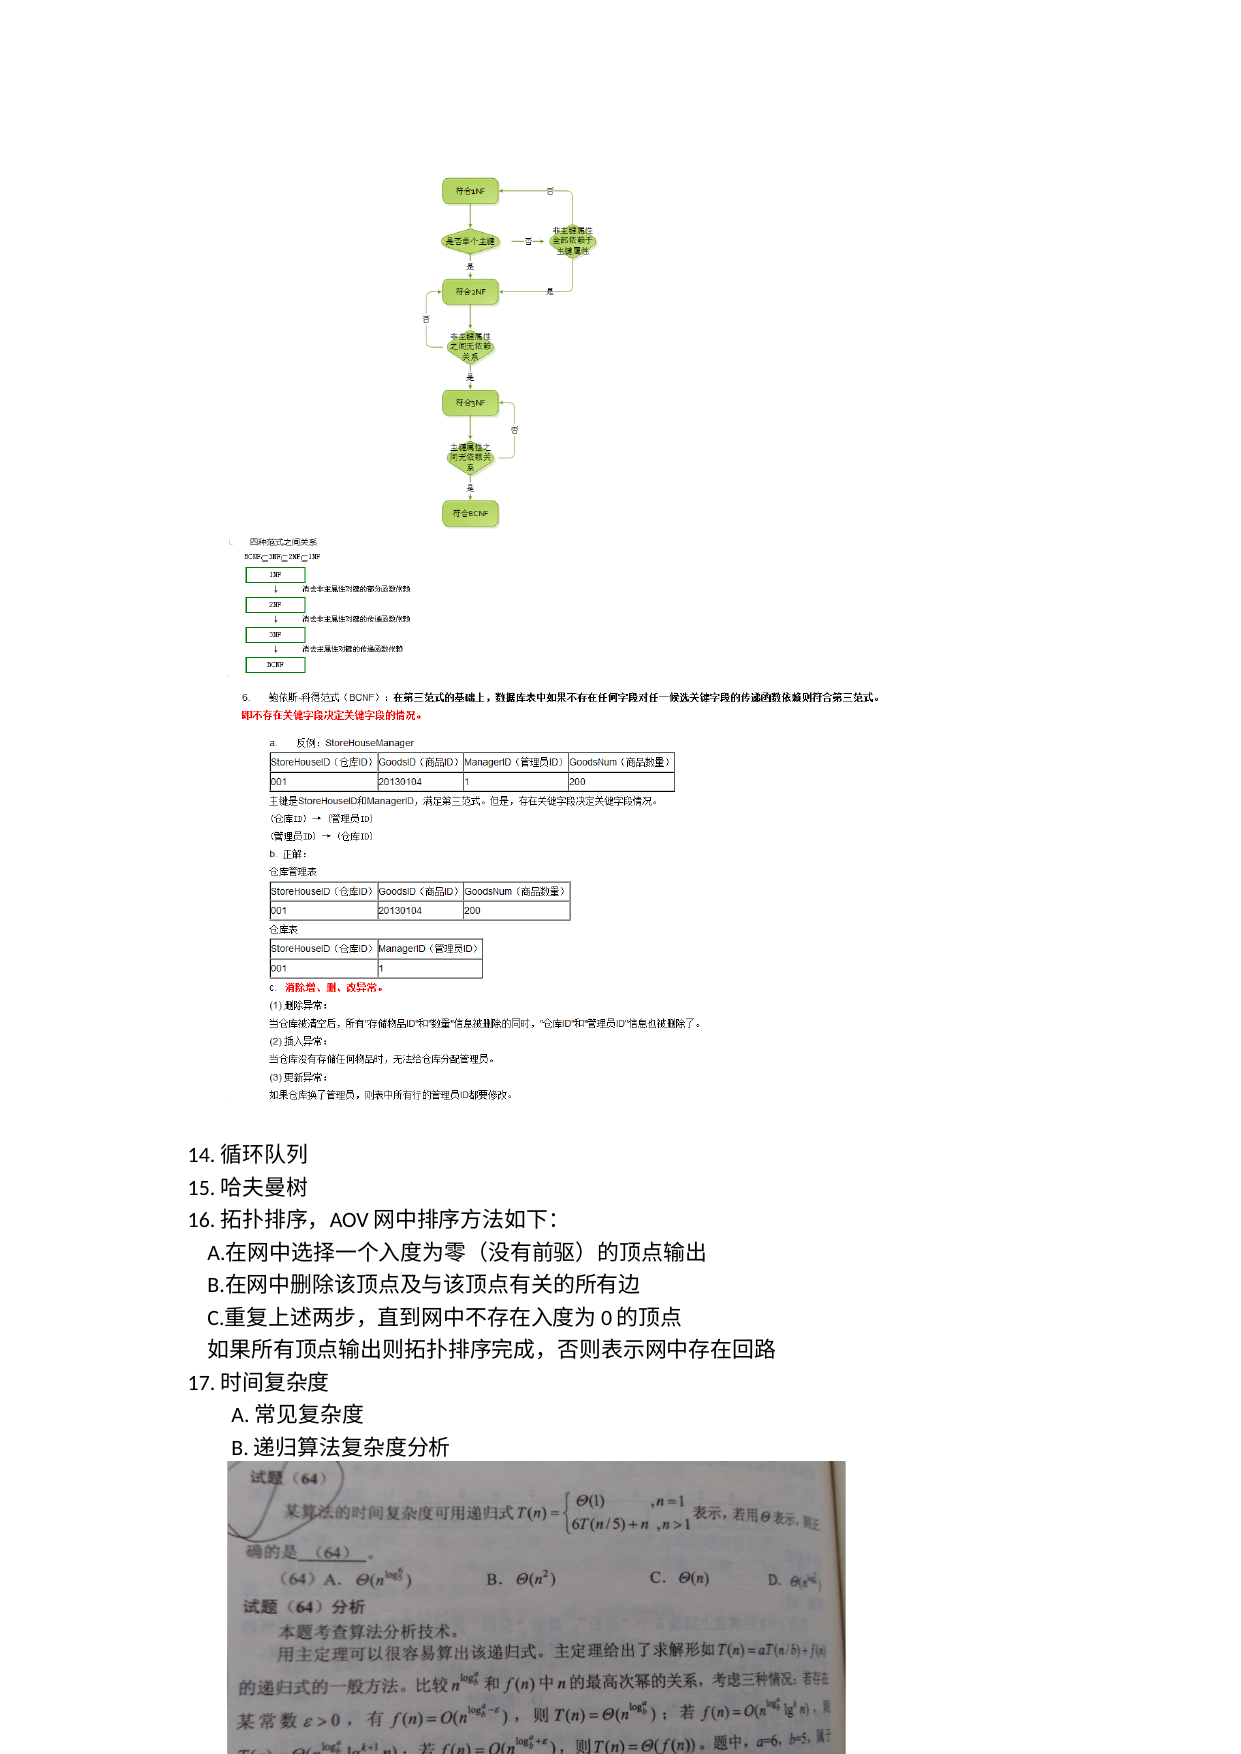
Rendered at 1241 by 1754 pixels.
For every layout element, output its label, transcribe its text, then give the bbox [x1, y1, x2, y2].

text A. 常见复杂度 [187, 1397, 1053, 1429]
text 15. 哈夫曼树 [187, 1169, 1053, 1202]
text C.重复上述两步，直到网中不存在入度为0的顶点 [187, 1299, 1053, 1332]
text 16. 拓扑排序，AOV网中排序方法如下： [187, 1202, 1053, 1234]
picture [228, 167, 661, 677]
text 如果所有顶点输出则拓扑排序完成，否则表示网中存在回路 [187, 1332, 1053, 1364]
text B. 递归算法复杂度分析 [187, 1429, 1053, 1462]
picture [227, 1461, 846, 1754]
picture [231, 684, 882, 1102]
text A.在网中选择一个入度为零（没有前驱）的顶点输出 [187, 1234, 1053, 1267]
text 17. 时间复杂度 [187, 1364, 1053, 1397]
text B.在网中删除该顶点及与该顶点有关的所有边 [187, 1267, 1053, 1299]
text 14. 循环队列 [187, 1137, 1053, 1169]
